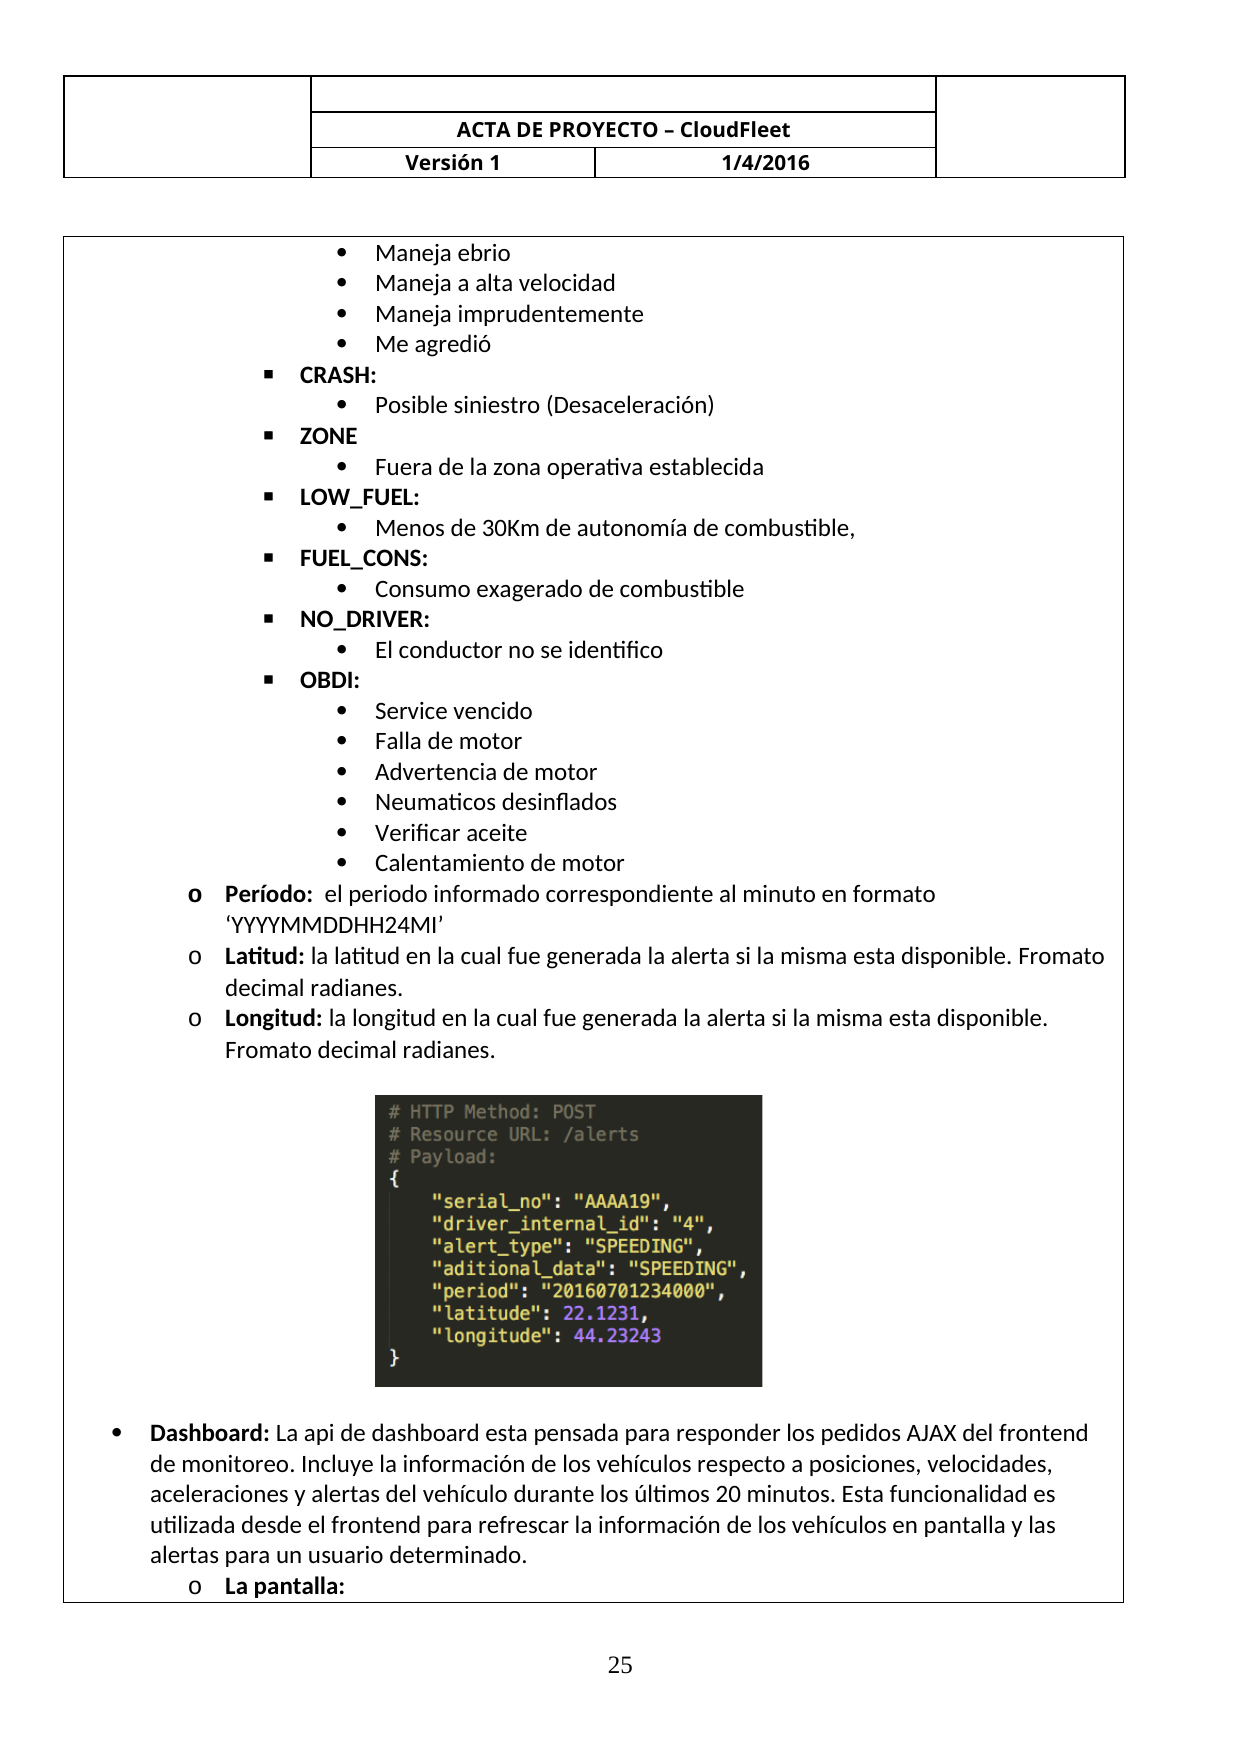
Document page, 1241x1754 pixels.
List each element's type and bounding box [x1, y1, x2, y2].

table_cell [64, 237, 1123, 1602]
picture [375, 1095, 763, 1387]
